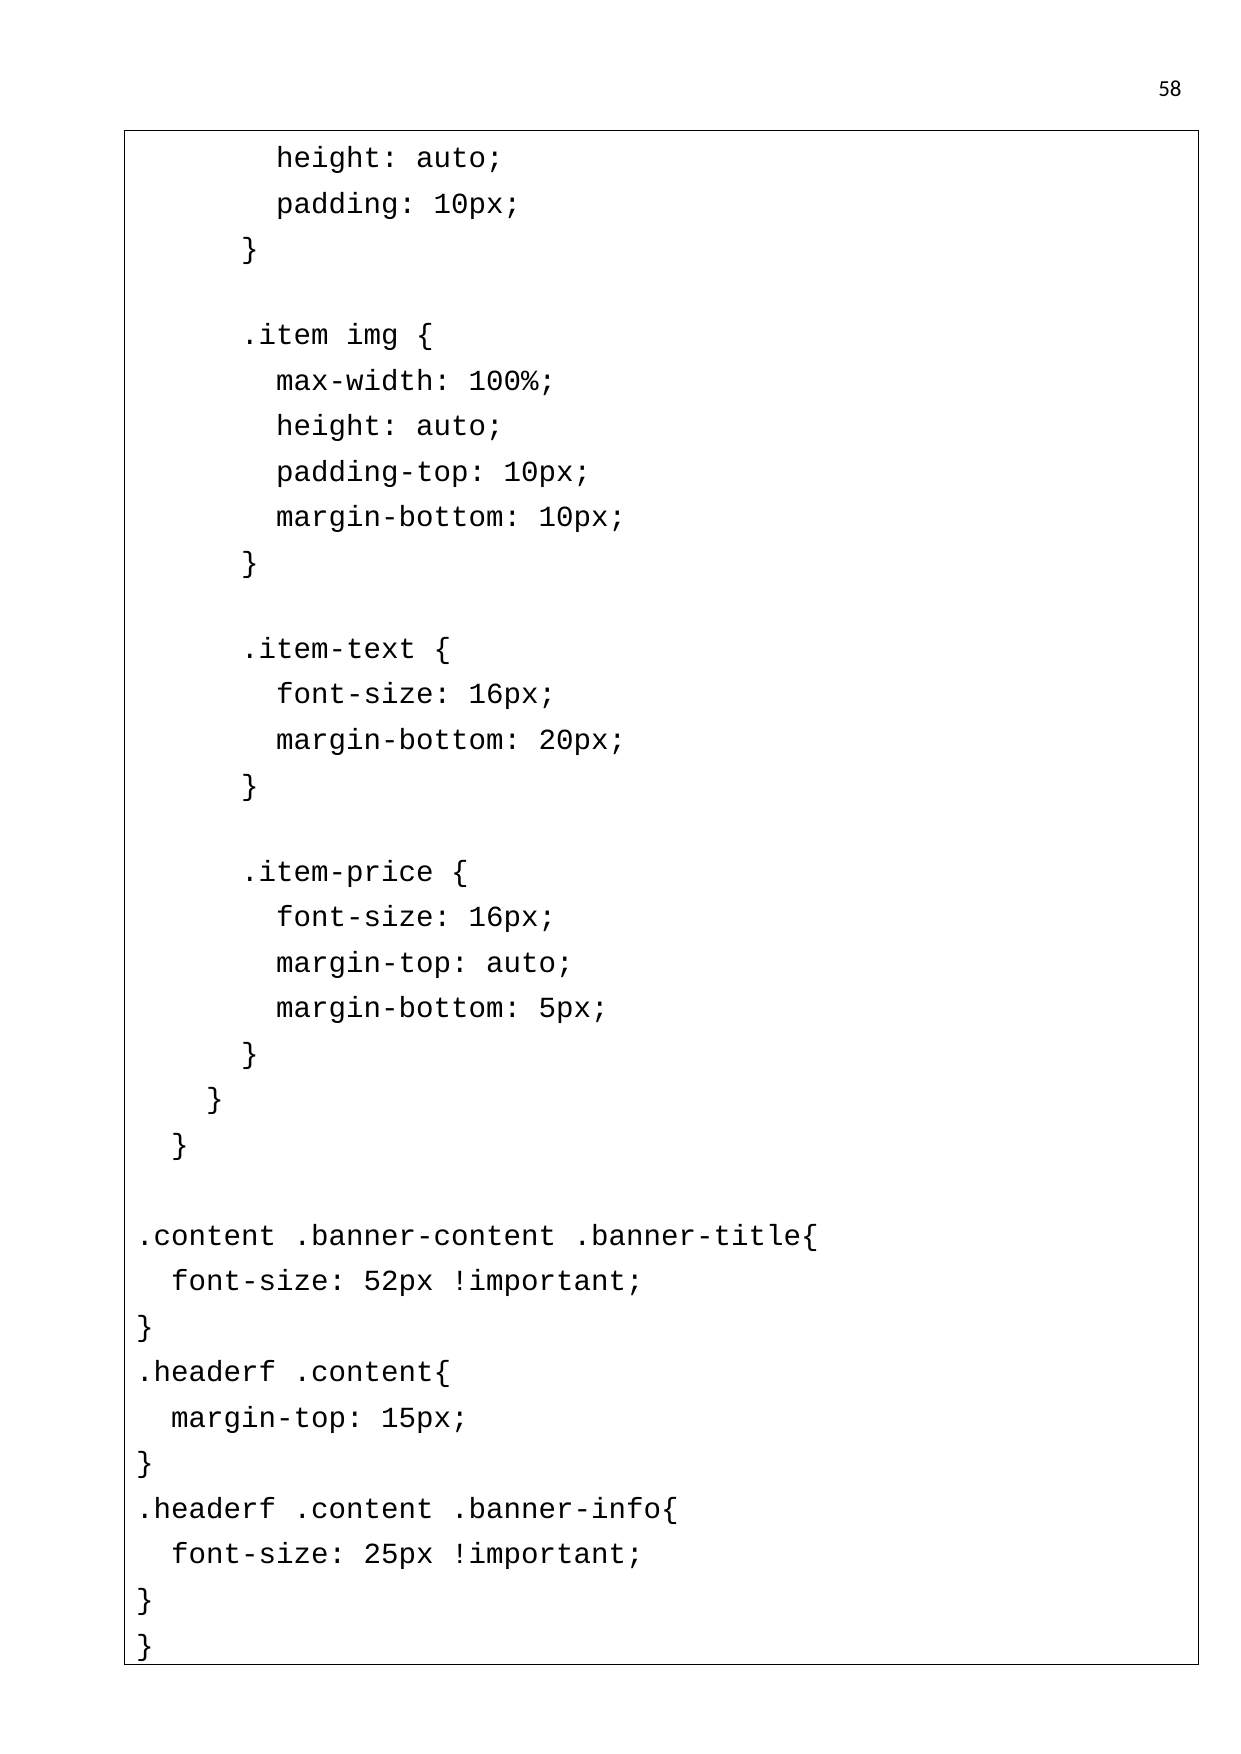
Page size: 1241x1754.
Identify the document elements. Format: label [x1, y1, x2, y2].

table_cell [125, 131, 1198, 1664]
